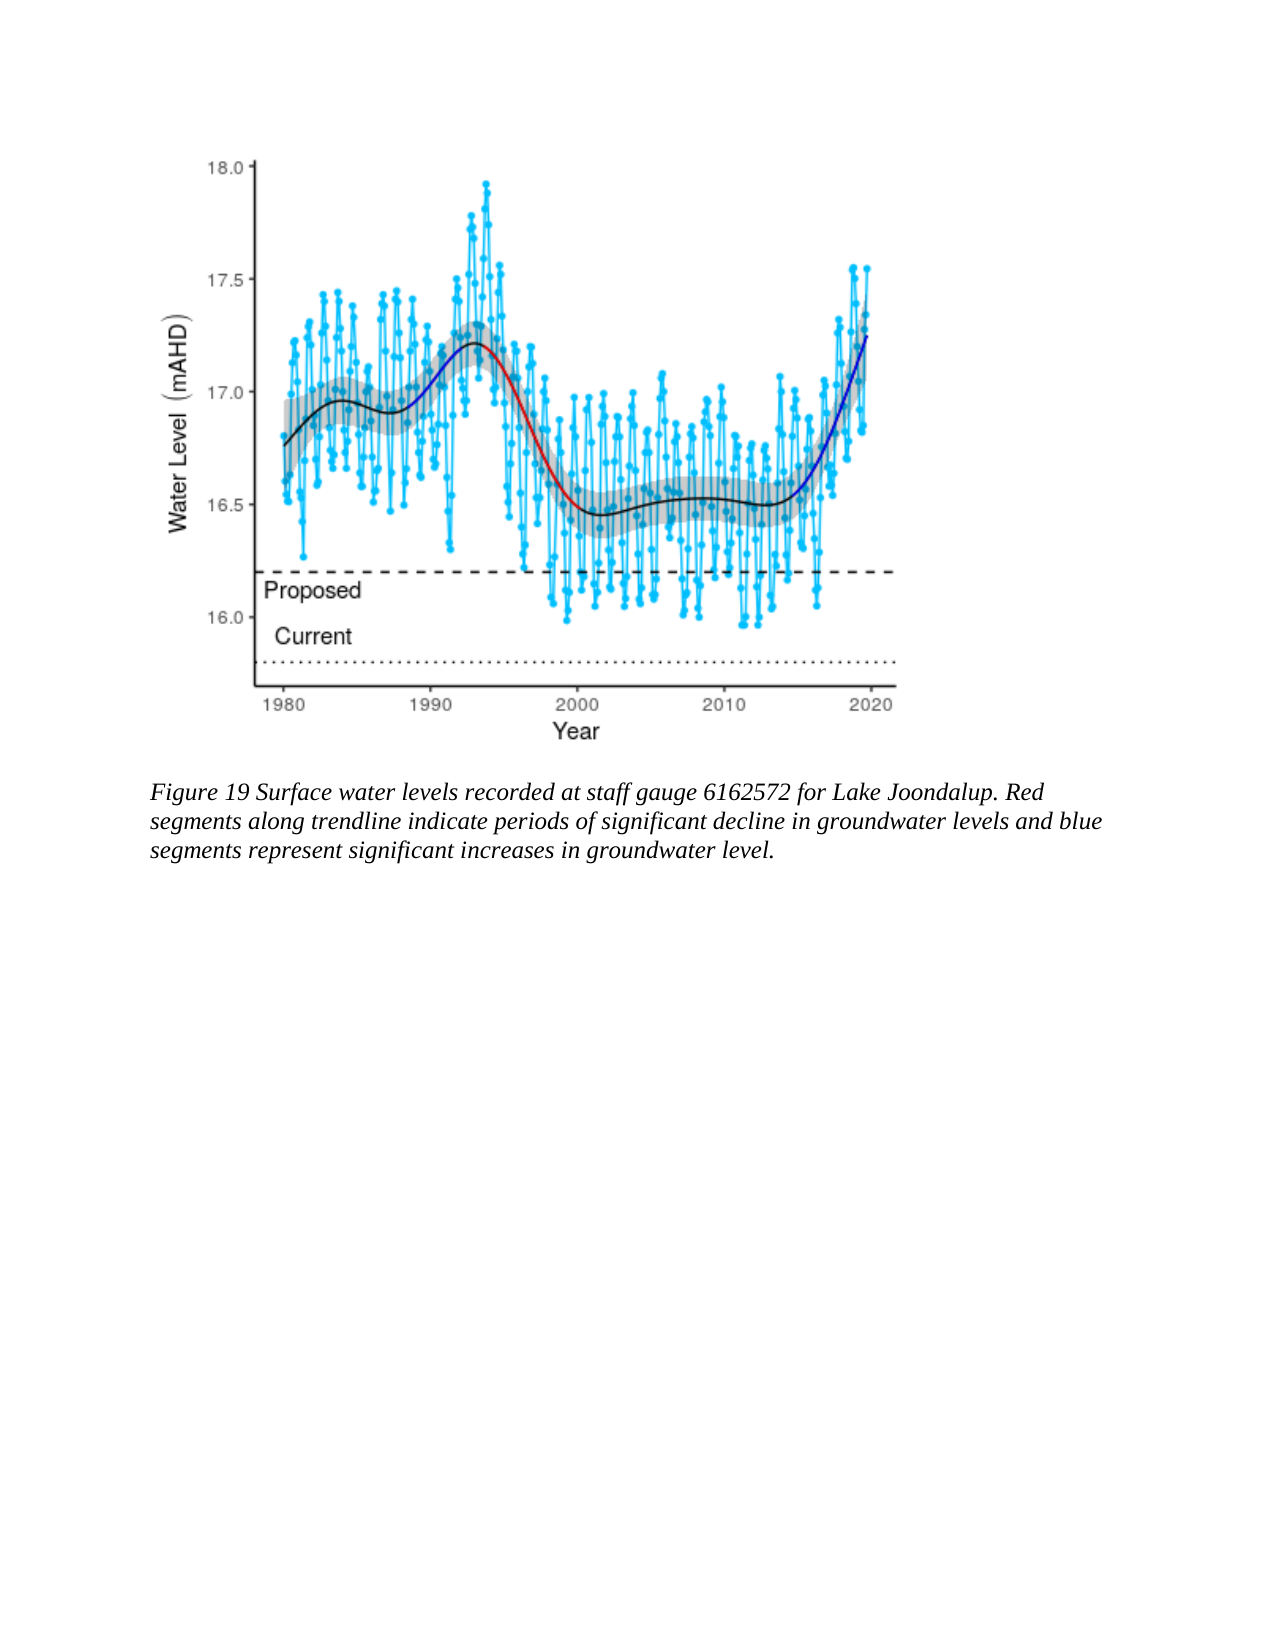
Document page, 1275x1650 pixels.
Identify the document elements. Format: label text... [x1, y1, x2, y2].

text Figure 19 Surface water levels recorded at staff gauge 6162572 for Lake Joondalup. Red segments along trendline indicate periods of significant decline in groundwater levels and blue segments represent significant increases in groundwater level. [150, 777, 1125, 863]
picture [150, 150, 908, 757]
